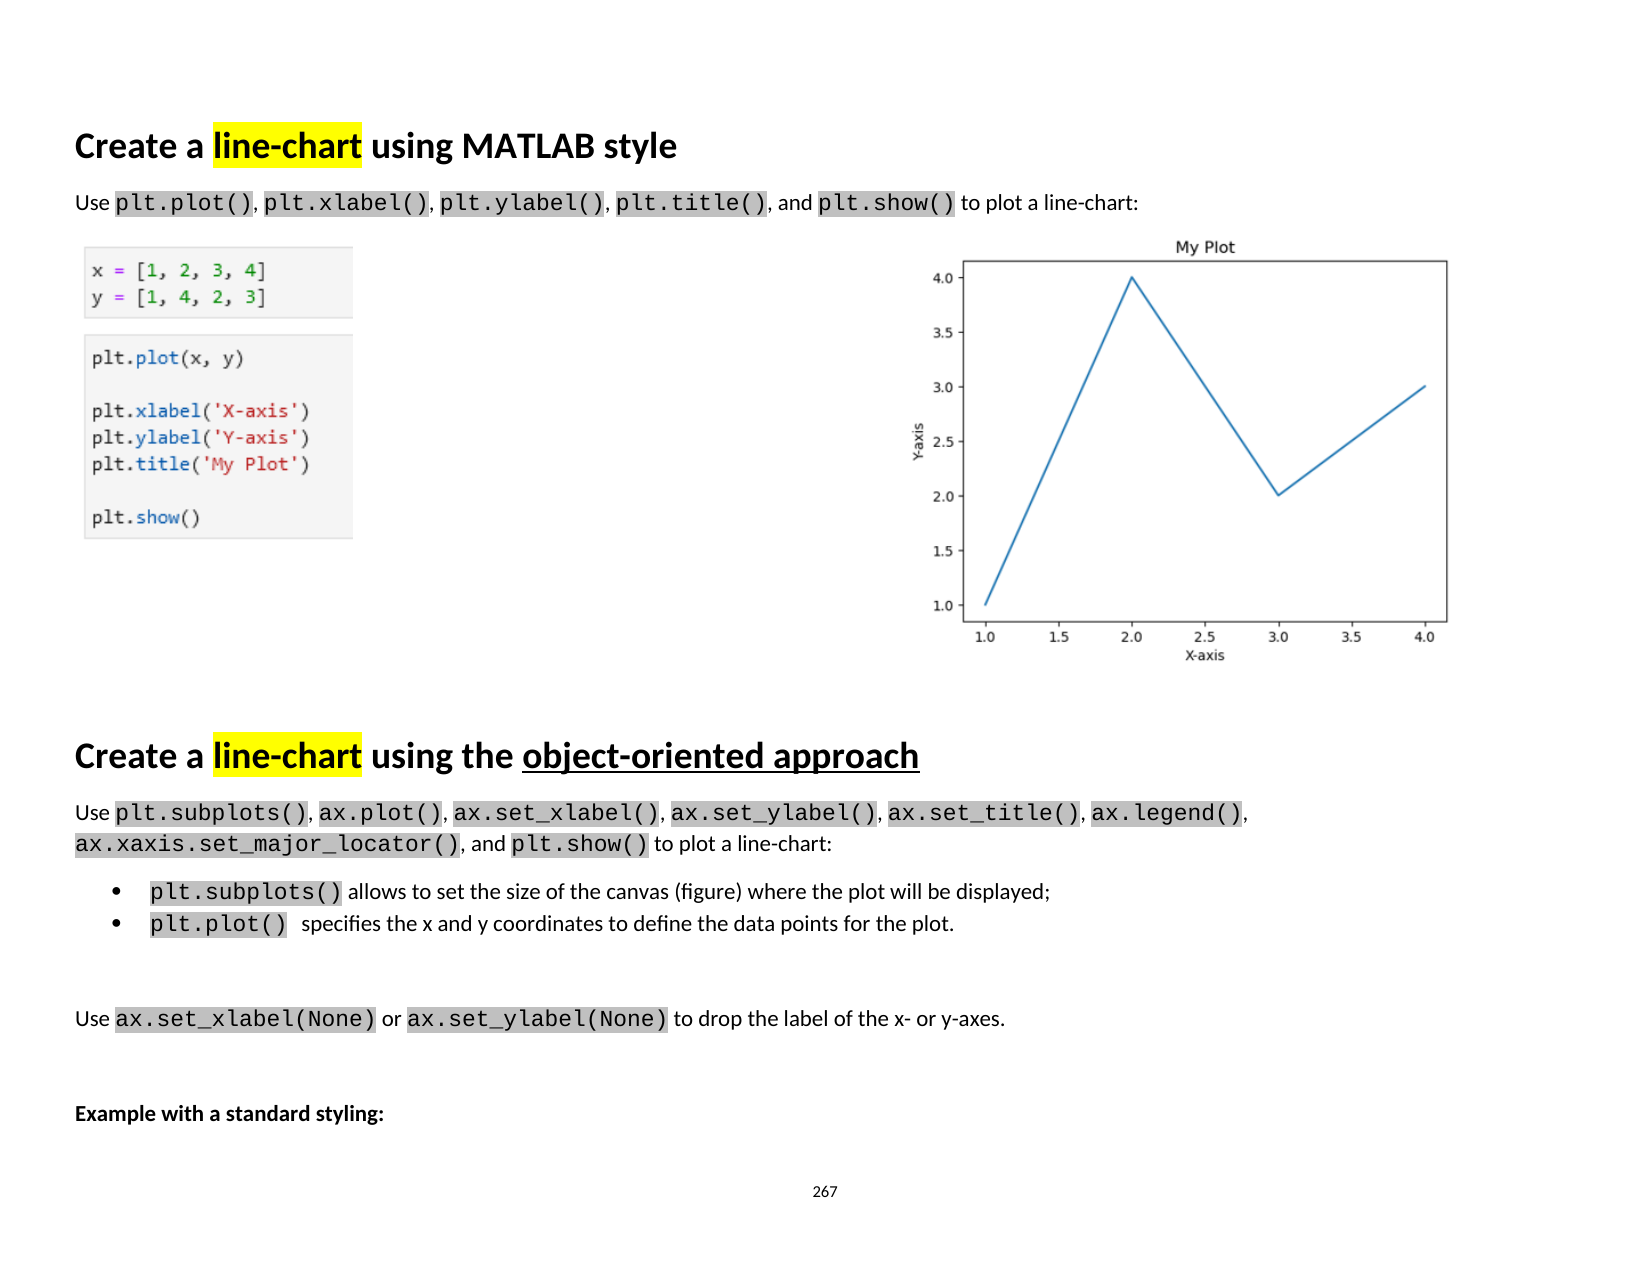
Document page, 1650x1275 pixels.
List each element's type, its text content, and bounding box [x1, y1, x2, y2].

text Create a line-chart using the object-oriented approach [75, 732, 213, 777]
text Example with a standard styling: [75, 1099, 1575, 1127]
picture [75, 236, 353, 549]
text Use plt.subplots(), ax.plot(), ax.set_xlabel(), ax.set_ylabel(), ax.set_title(), ax.legend(), ax.xaxis.set_major_locator(), and plt.show() to plot a line-chart: [75, 798, 1575, 858]
list plt.plot() specifies the x and y coordinates to define the data points for the plot. [112, 909, 1575, 938]
text Create a line-chart using the object-oriented approach [362, 732, 1575, 777]
text Create a line-chart using MATLAB style [362, 122, 1575, 168]
list plt.subplots() allows to set the size of the canvas (figure) where the plot will be displayed; [112, 877, 1575, 906]
text Use plt.plot(), plt.xlabel(), plt.ylabel(), plt.title(), and plt.show() to plot a line-chart: [75, 188, 1575, 217]
text Use ax.set_xlabel(None) or ax.set_ylabel(None) to drop the label of the x- or y-axes. [75, 1004, 1575, 1033]
picture [900, 236, 1460, 666]
text Create a line-chart using MATLAB style [75, 122, 213, 168]
